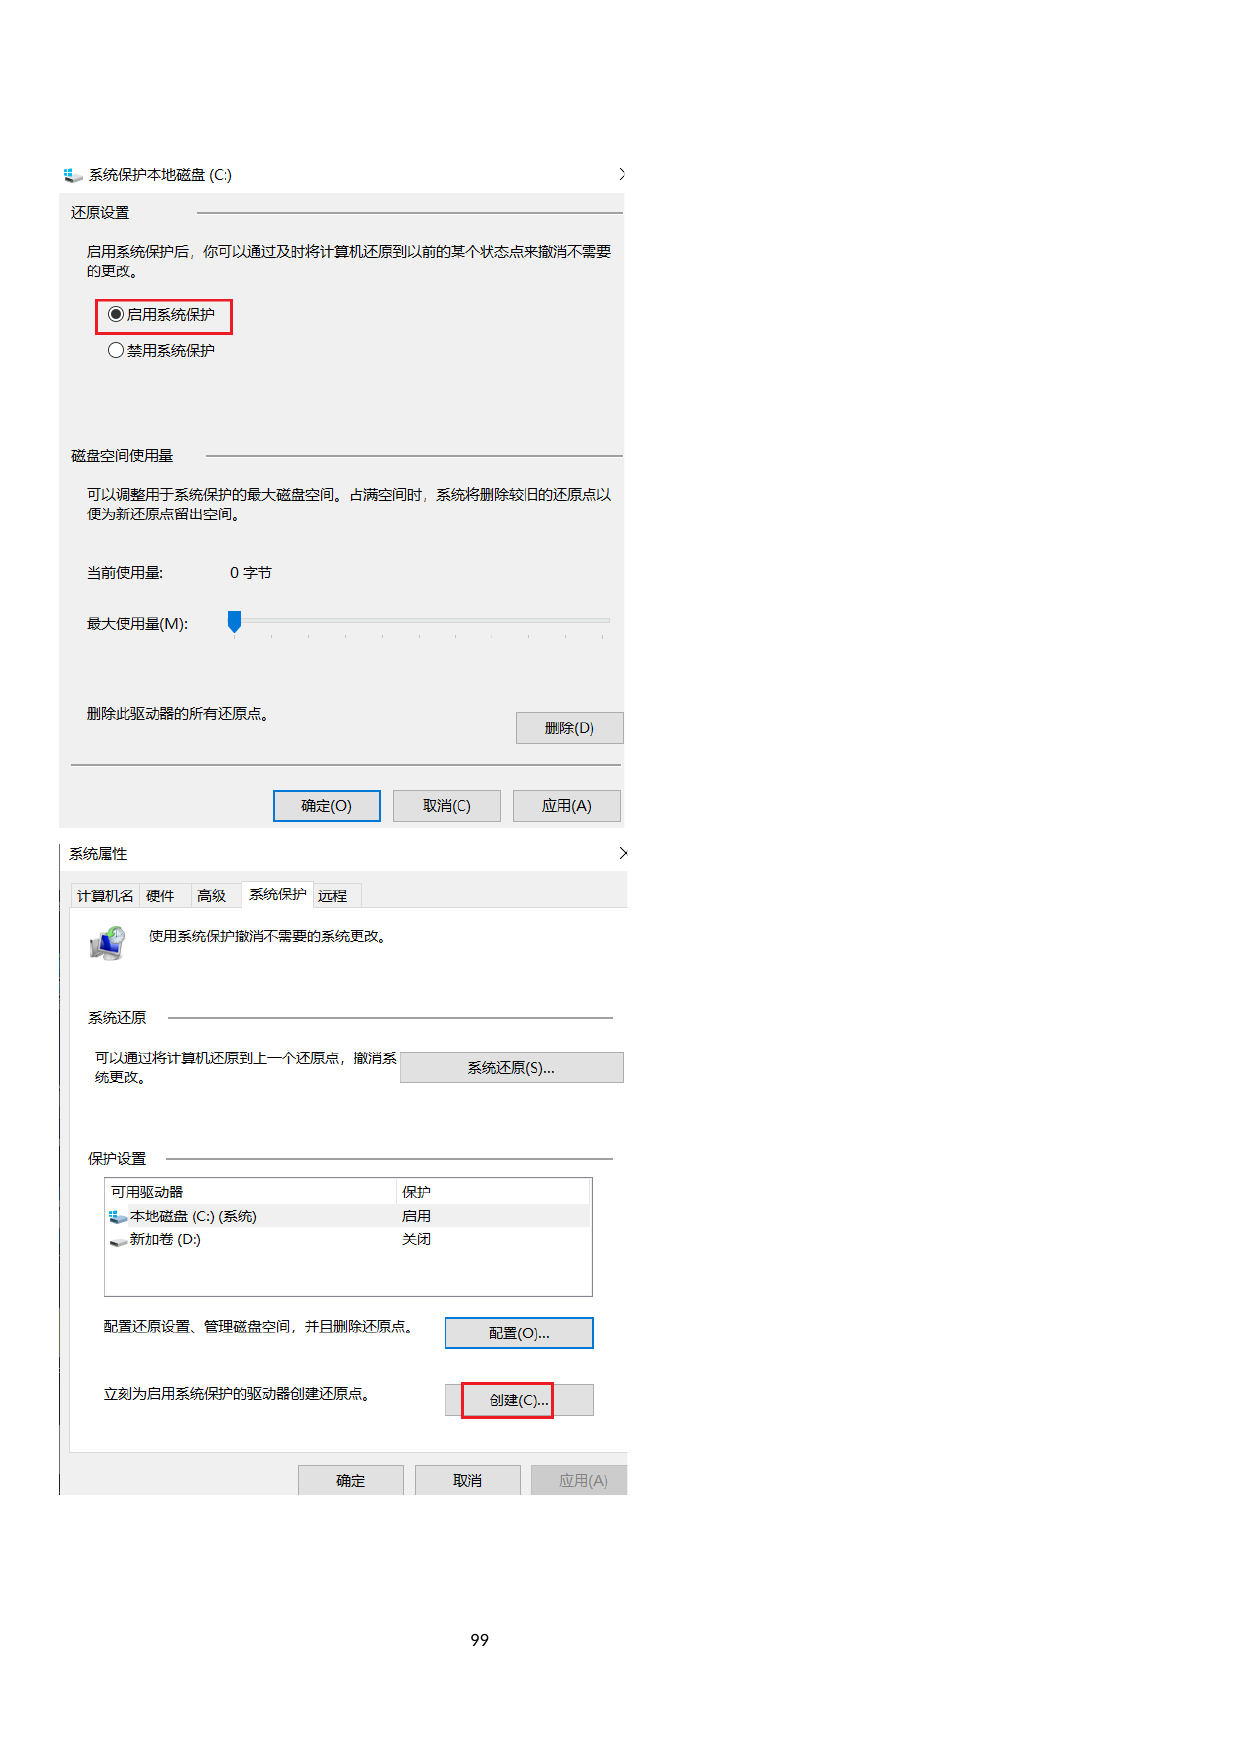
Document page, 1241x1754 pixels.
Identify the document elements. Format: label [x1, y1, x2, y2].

picture [59, 162, 625, 828]
picture [59, 844, 628, 1495]
